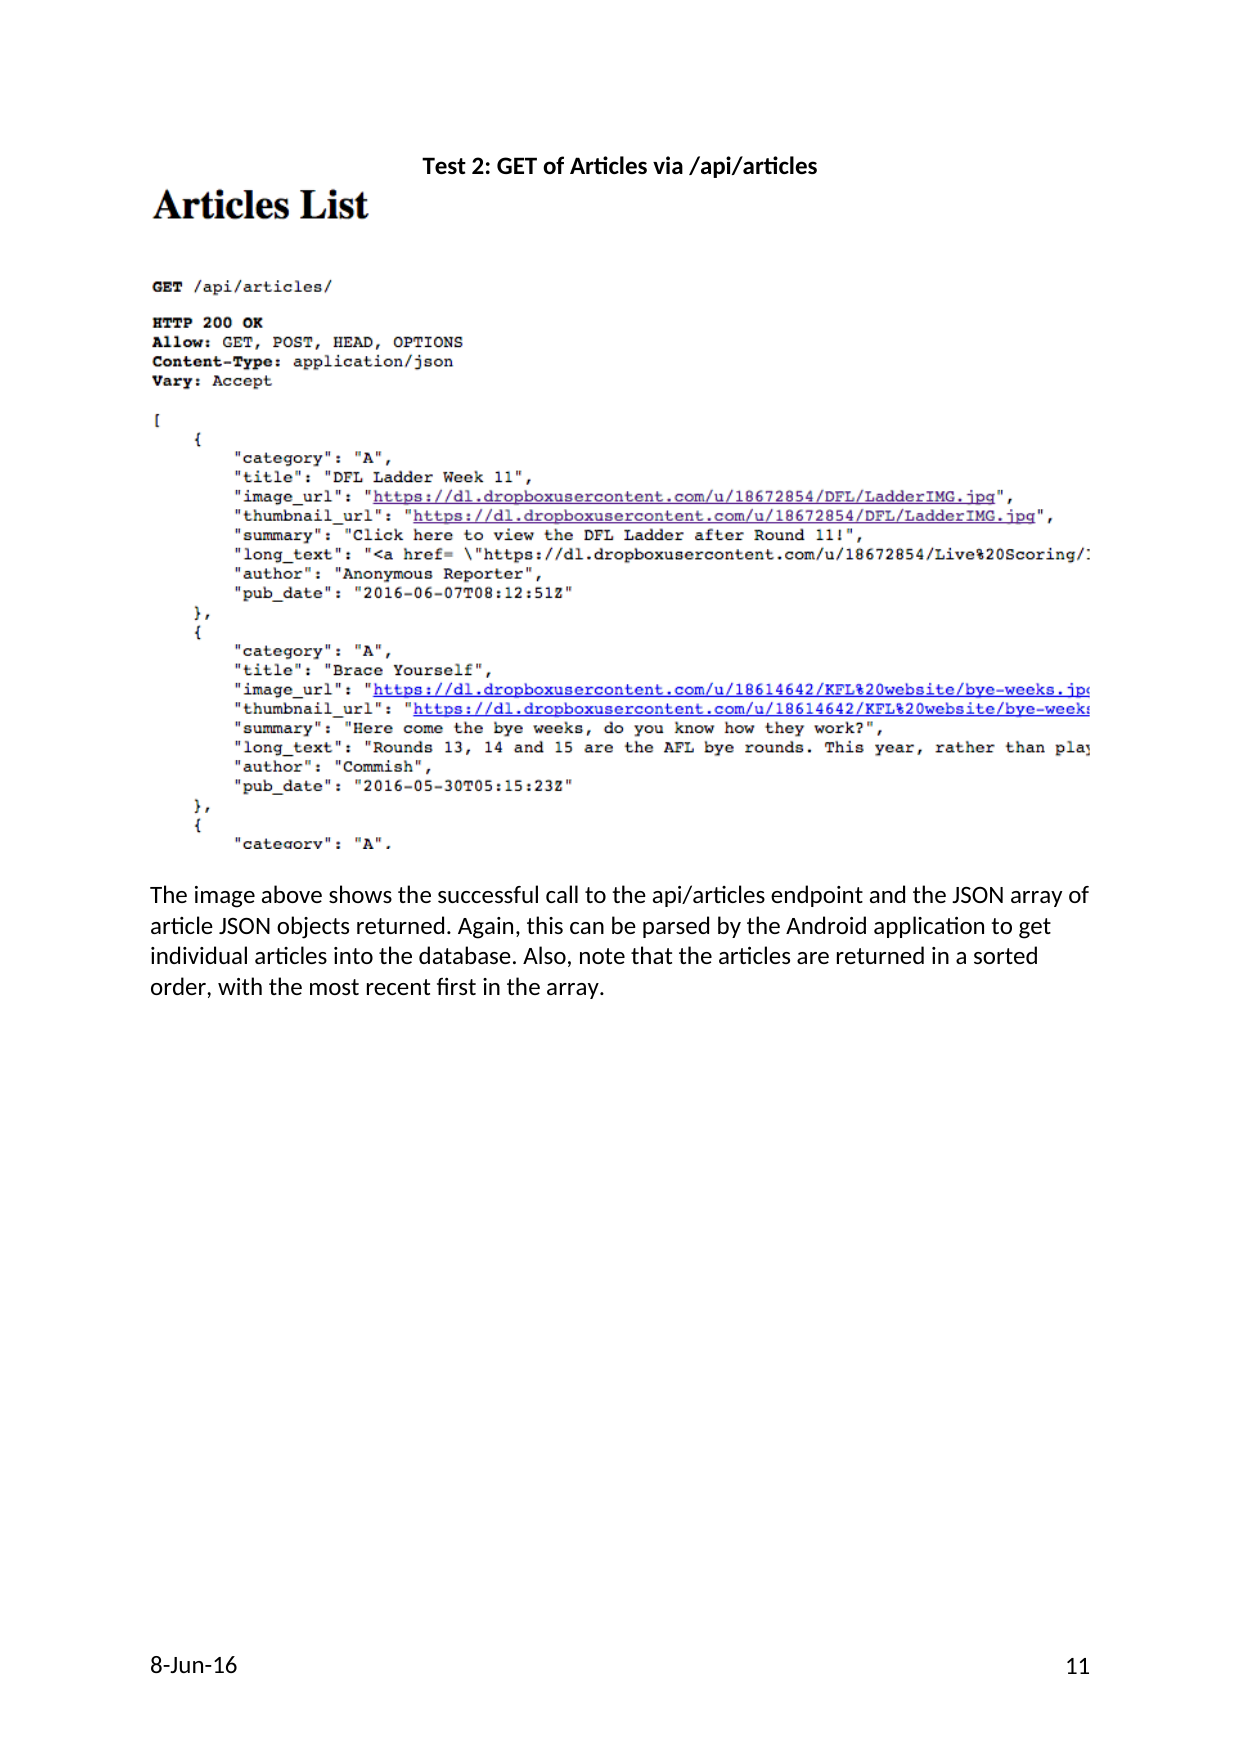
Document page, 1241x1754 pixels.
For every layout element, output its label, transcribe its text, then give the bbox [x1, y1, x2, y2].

picture [150, 180, 1090, 849]
text Test 2: GET of Articles via /api/articles [150, 150, 1090, 180]
text The image above shows the successful call to the api/articles endpoint and the JSON array of article JSON objects returned. Again, this can be parsed by the Android application to get individual articles into the database. Also, note that the articles are returned in a sorted order, with the most recent first in the array. [150, 879, 1090, 1001]
